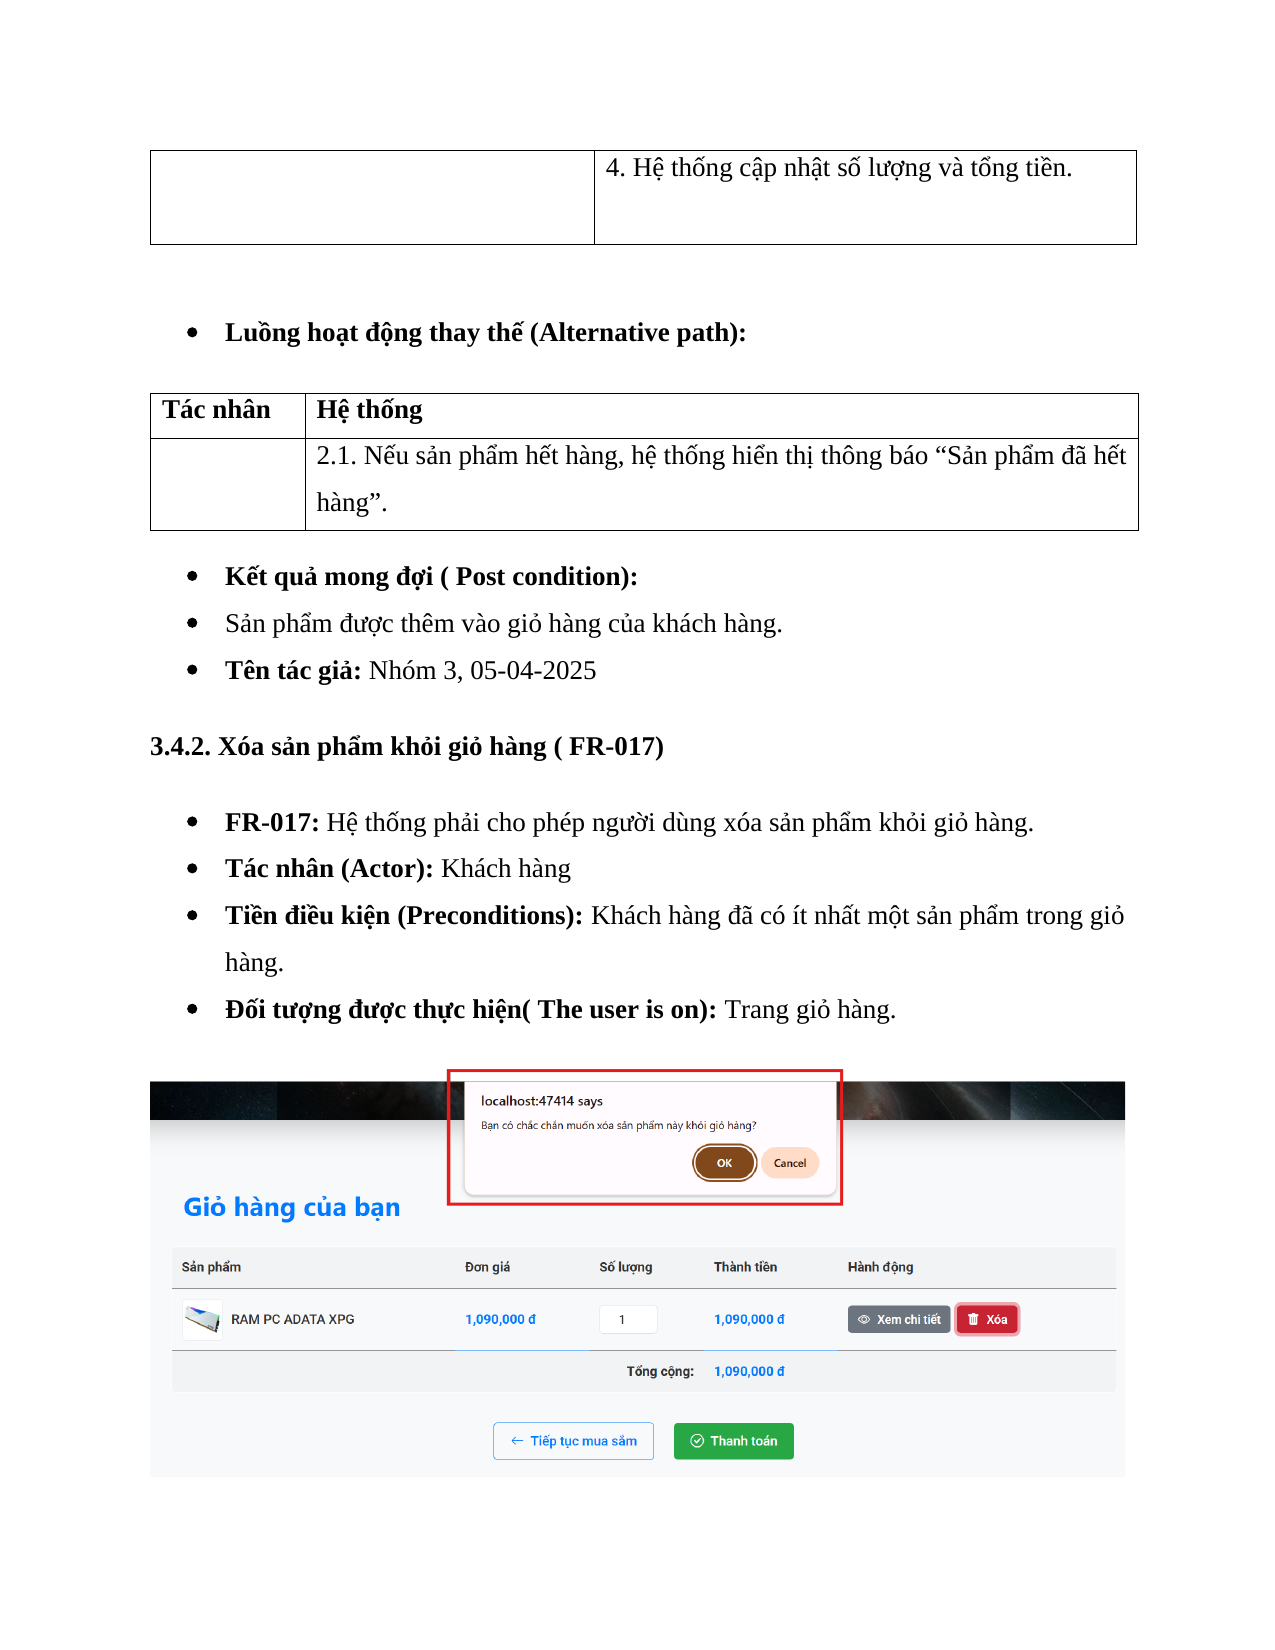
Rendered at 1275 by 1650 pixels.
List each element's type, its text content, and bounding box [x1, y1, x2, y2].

list Tên tác giả: Nhóm 3, 05-04-2025 [187, 654, 1125, 685]
table_cell 4. Hệ thống cập nhật số lượng và tổng tiền. [595, 151, 1136, 244]
table_header Tác nhân [151, 394, 305, 438]
picture [150, 1068, 1125, 1477]
table_cell [151, 439, 305, 530]
list FR-017: Hệ thống phải cho phép người dùng xóa sản phẩm khỏi giỏ hàng. [187, 806, 1125, 837]
list Sản phẩm được thêm vào giỏ hàng của khách hàng. [187, 607, 1125, 638]
table_cell 2.1. Nếu sản phẩm hết hàng, hệ thống hiển thị thông báo “Sản phẩm đã hết hàng”. [306, 439, 1138, 530]
list Tiền điều kiện (Preconditions): Khách hàng đã có ít nhất một sản phẩm trong giỏ hàng. [187, 899, 1125, 977]
list Luồng hoạt động thay thế (Alternative path): [187, 317, 1125, 348]
list Đối tượng được thực hiện( The user is on): Trang giỏ hàng. [187, 993, 1125, 1024]
table_cell [151, 151, 594, 244]
subtitle 3.4.2. Xóa sản phẩm khỏi giỏ hàng ( FR-017) [150, 730, 1125, 761]
table_header Hệ thống [306, 394, 1138, 438]
list Kết quả mong đợi ( Post condition): [187, 560, 1125, 591]
list Tác nhân (Actor): Khách hàng [187, 853, 1125, 884]
